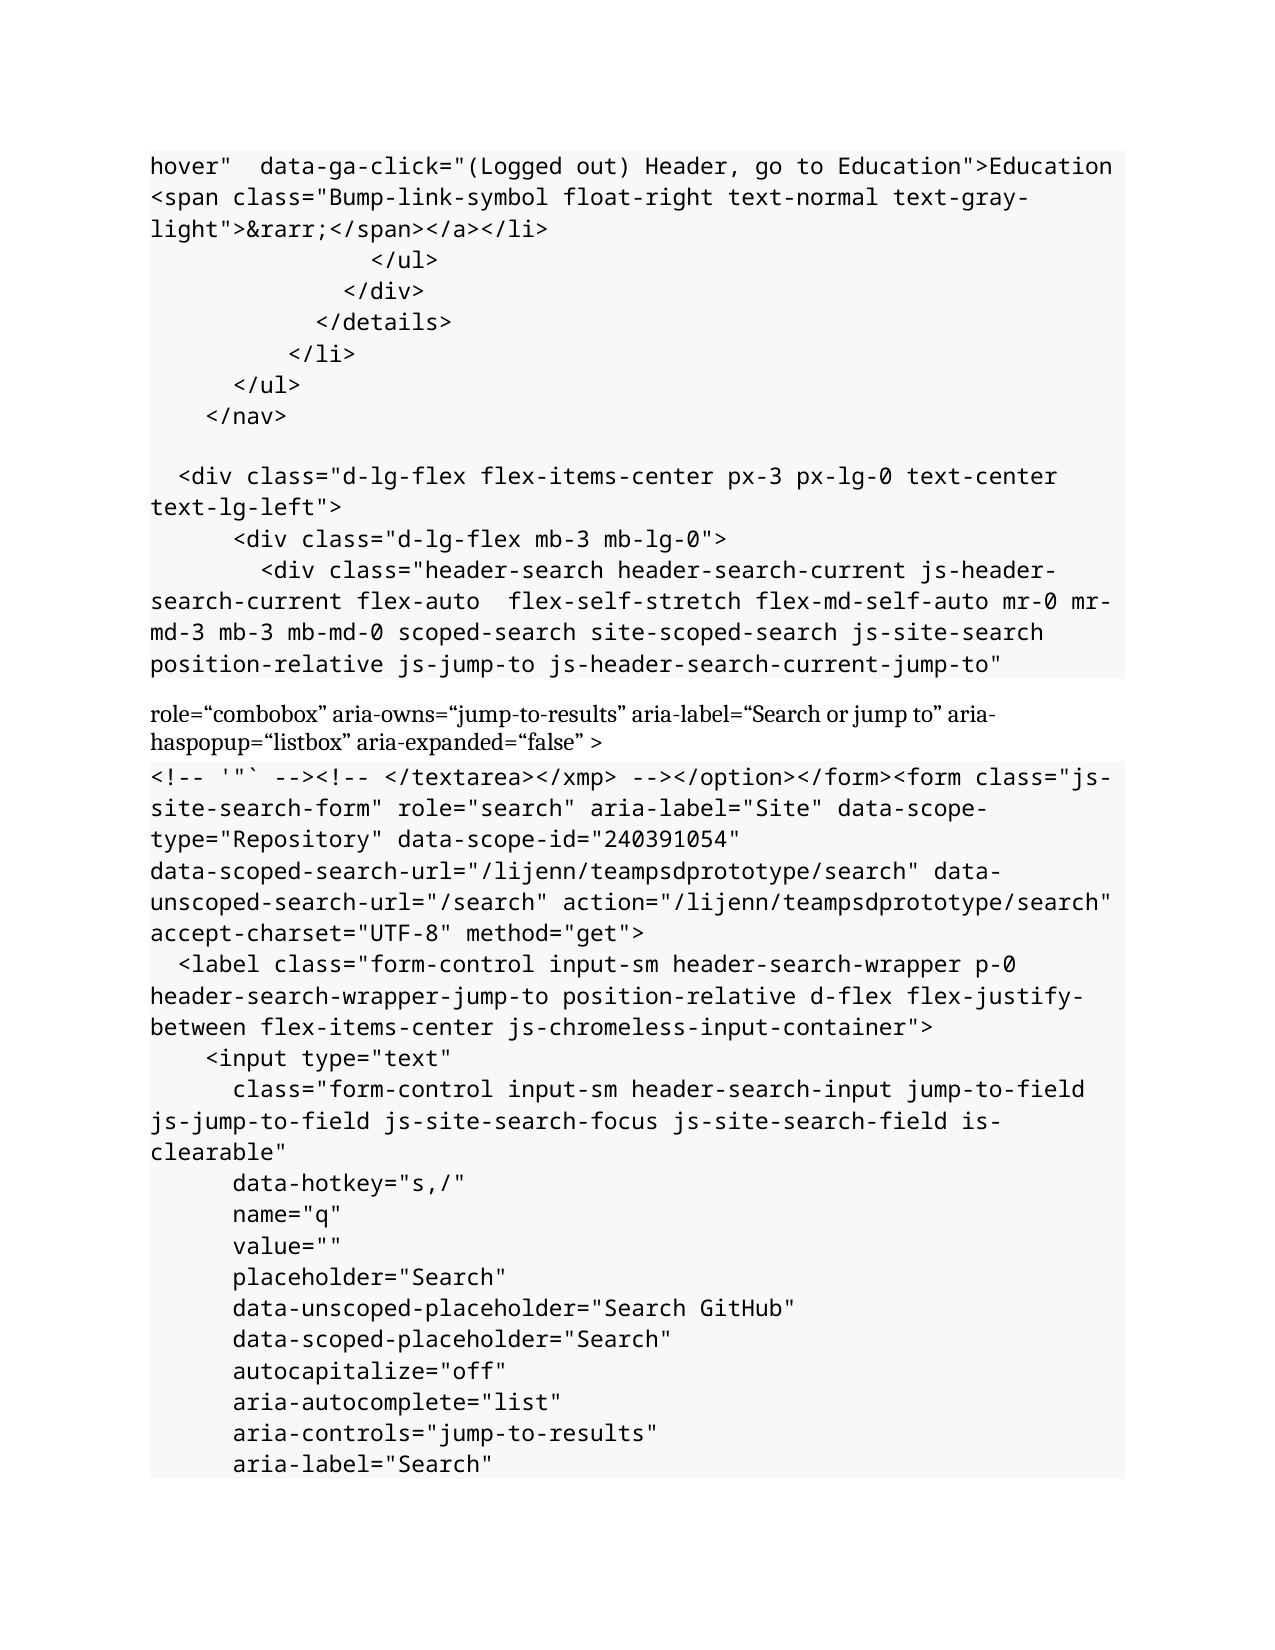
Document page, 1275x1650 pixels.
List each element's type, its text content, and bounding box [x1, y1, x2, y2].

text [150, 150, 1125, 679]
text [150, 761, 1125, 1479]
text role=“combobox” aria-owns=“jump-to-results” aria-label=“Search or jump to” aria-haspopup=“listbox” aria-expanded=“false” > [150, 699, 1125, 757]
